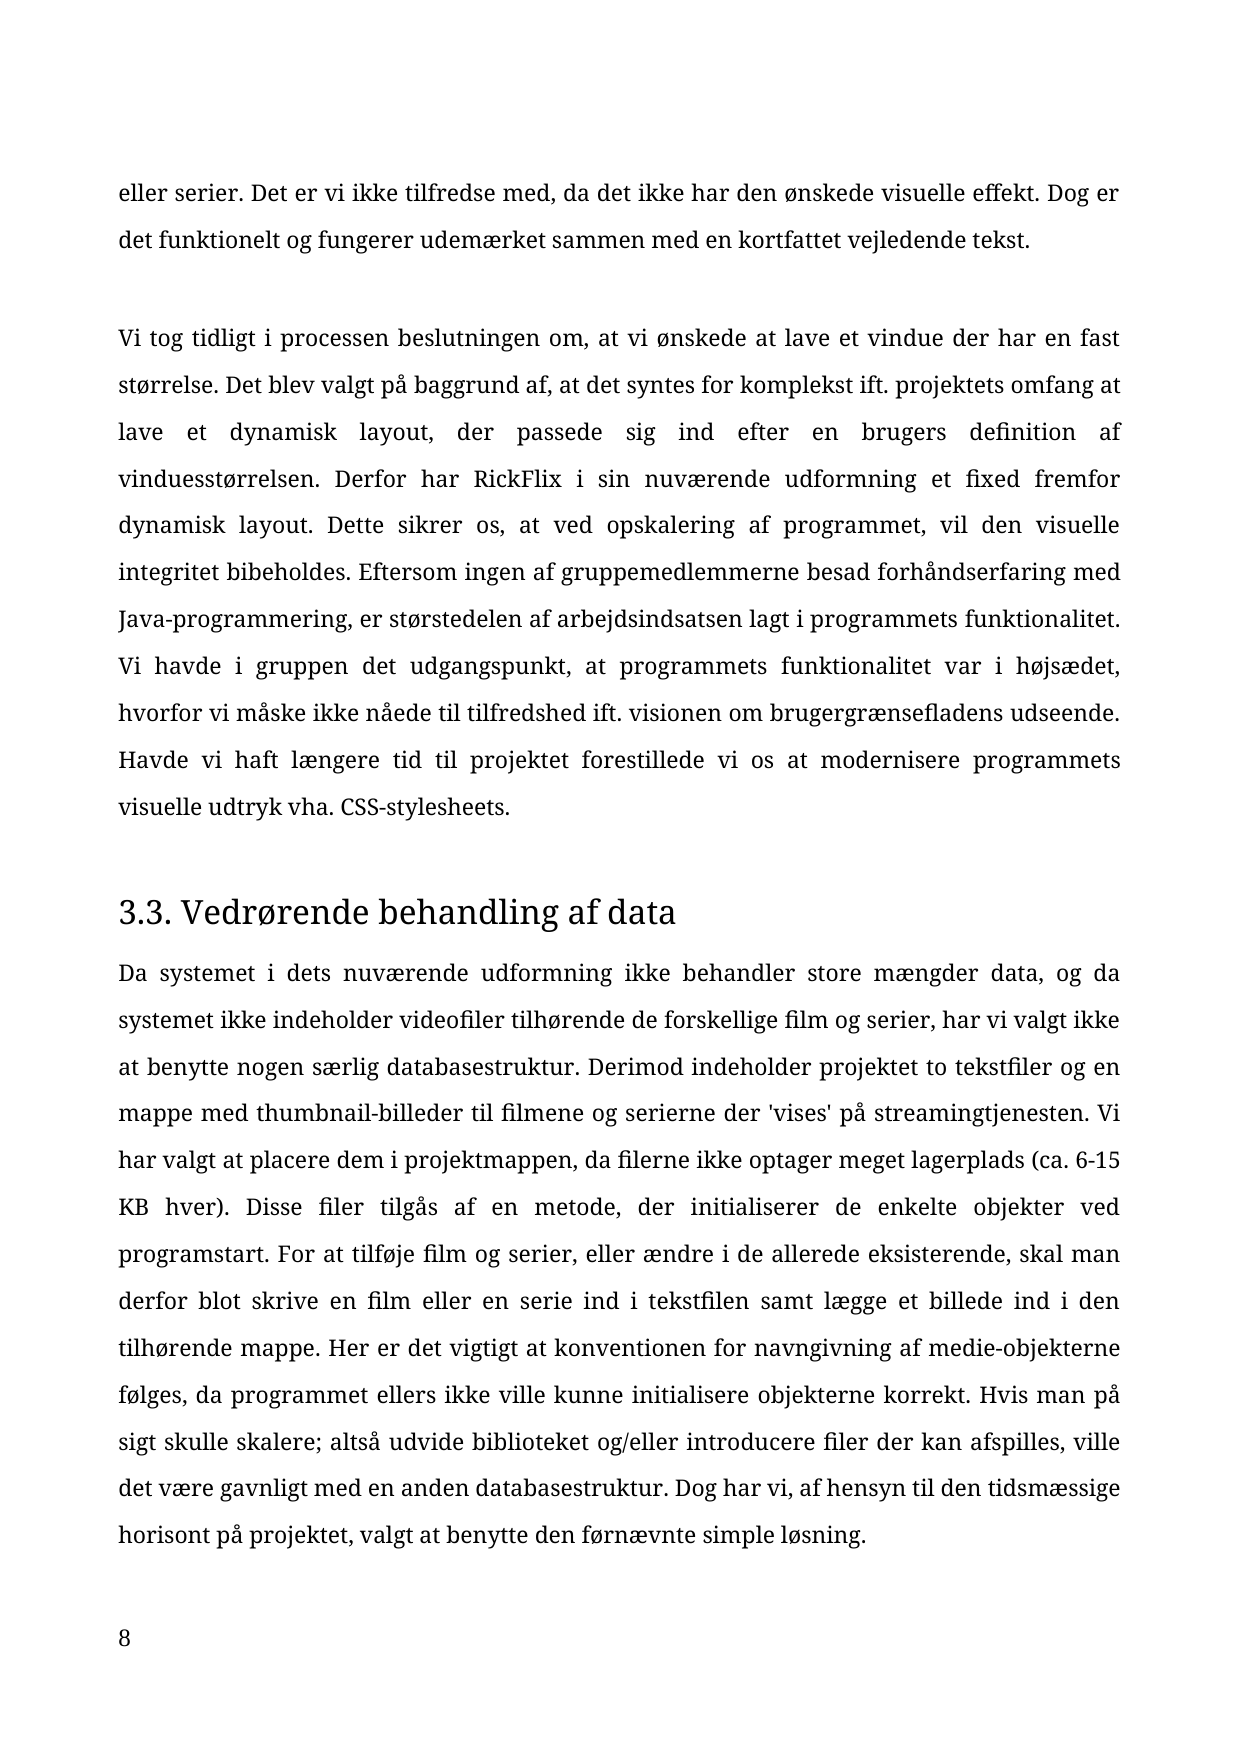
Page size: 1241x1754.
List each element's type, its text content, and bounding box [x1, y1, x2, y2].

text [118, 177, 1122, 255]
text Da systemet i dets nuværende udformning ikke behandler store mængder data, og da systemet ikke indeholder videofiler tilhørende de forskellige film og serier, har vi valgt ikke at benytte nogen særlig databasestruktur. Derimod indeholder projektet to tekstfiler og en mappe med thumbnail-billeder til filmene og serierne der 'vises' på streamingtjenesten. Vi har valgt at placere dem i projektmappen, da filerne ikke optager meget lagerplads (ca. 6-15 KB hver). Disse filer tilgås af en metode, der initialiserer de enkelte objekter ved programstart. For at tilføje film og serier, eller ændre i de allerede eksisterende, skal man derfor blot skrive en film eller en serie ind i tekstfilen samt lægge et billede ind i den tilhørende mappe. Her er det vigtigt at konventionen for navngivning af medie-objekterne følges, da programmet ellers ikke ville kunne initialisere objekterne korrekt. Hvis man på sigt skulle skalere; altså udvide biblioteket og/eller introducere filer der kan afspilles, ville det være gavnligt med en anden databasestruktur. Dog har vi, af hensyn til den tidsmæssige horisont på projektet, valgt at benytte den førnævnte simple løsning. [118, 957, 1122, 1551]
subtitle 3.3. Vedrørende behandling af data [118, 889, 1122, 934]
text Vi tog tidligt i processen beslutningen om, at vi ønskede at lave et vindue der har en fast størrelse. Det blev valgt på baggrund af, at det syntes for komplekst ift. projektets omfang at lave et dynamisk layout, der passede sig ind efter en brugers definition af vinduesstørrelsen. Derfor har RickFlix i sin nuværende udformning et fixed fremfor dynamisk layout. Dette sikrer os, at ved opskalering af programmet, vil den visuelle integritet bibeholdes. Eftersom ingen af gruppemedlemmerne besad forhåndserfaring med Java-programmering, er størstedelen af arbejdsindsatsen lagt i programmets funktionalitet. Vi havde i gruppen det udgangspunkt, at programmets funktionalitet var i højsædet, hvorfor vi måske ikke nåede til tilfredshed ift. visionen om brugergrænsefladens udseende. Havde vi haft længere tid til projektet forestillede vi os at modernisere programmets visuelle udtryk vha. CSS-stylesheets. [118, 322, 1122, 822]
